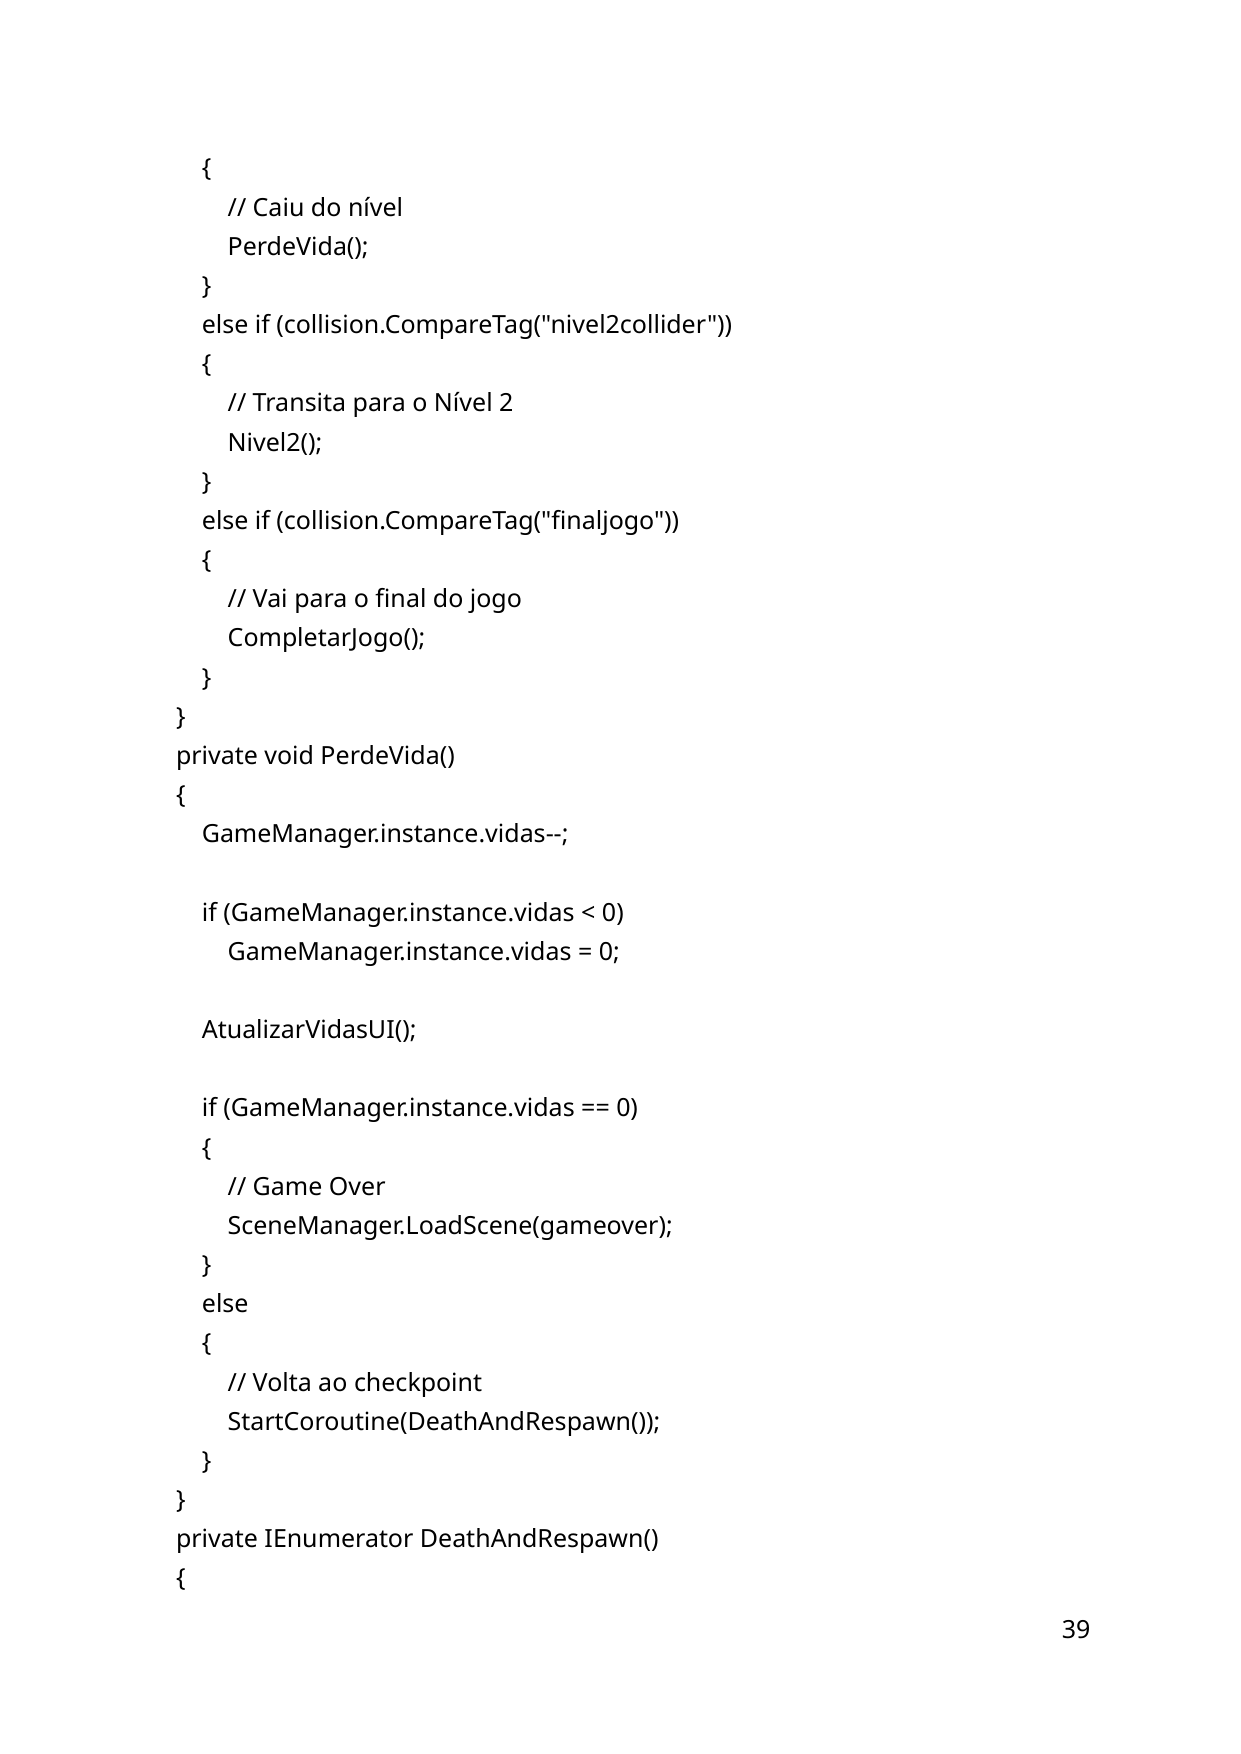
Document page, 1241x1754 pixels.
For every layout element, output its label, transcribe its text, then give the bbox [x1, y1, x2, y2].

text { [150, 542, 1090, 576]
text // Game Over [150, 1168, 1090, 1202]
text PerdeVida(); [150, 228, 1090, 262]
text StartCoroutine(DeathAndRespawn()); [150, 1403, 1090, 1437]
text } [150, 1247, 1090, 1281]
text } [150, 267, 1090, 302]
text private IEnumerator DeathAndRespawn() [150, 1521, 1090, 1555]
text AtualizarVidasUI(); [150, 1012, 1090, 1046]
text { [150, 346, 1090, 380]
text SceneManager.LoadScene(gameover); [150, 1207, 1090, 1242]
text else [150, 1286, 1090, 1320]
text } [150, 1482, 1090, 1516]
text Nivel2(); [150, 424, 1090, 458]
text CompletarJogo(); [150, 620, 1090, 654]
text { [150, 150, 1090, 184]
text } [150, 1442, 1090, 1477]
text private void PerdeVida() [150, 737, 1090, 772]
text { [150, 777, 1090, 811]
text // Vai para o final do jogo [150, 581, 1090, 615]
text GameManager.instance.vidas--; [150, 816, 1090, 850]
text // Transita para o Nível 2 [150, 385, 1090, 419]
text if (GameManager.instance.vidas < 0) [150, 894, 1090, 928]
text GameManager.instance.vidas = 0; [150, 933, 1090, 967]
text else if (collision.CompareTag("nivel2collider")) [150, 307, 1090, 341]
text { [150, 1560, 1090, 1594]
text } [150, 659, 1090, 693]
text } [150, 463, 1090, 497]
text // Volta ao checkpoint [150, 1364, 1090, 1398]
text { [150, 1129, 1090, 1163]
text { [150, 1325, 1090, 1359]
text // Caiu do nível [150, 189, 1090, 223]
text } [150, 698, 1090, 732]
text else if (collision.CompareTag("finaljogo")) [150, 502, 1090, 537]
text if (GameManager.instance.vidas == 0) [150, 1090, 1090, 1124]
